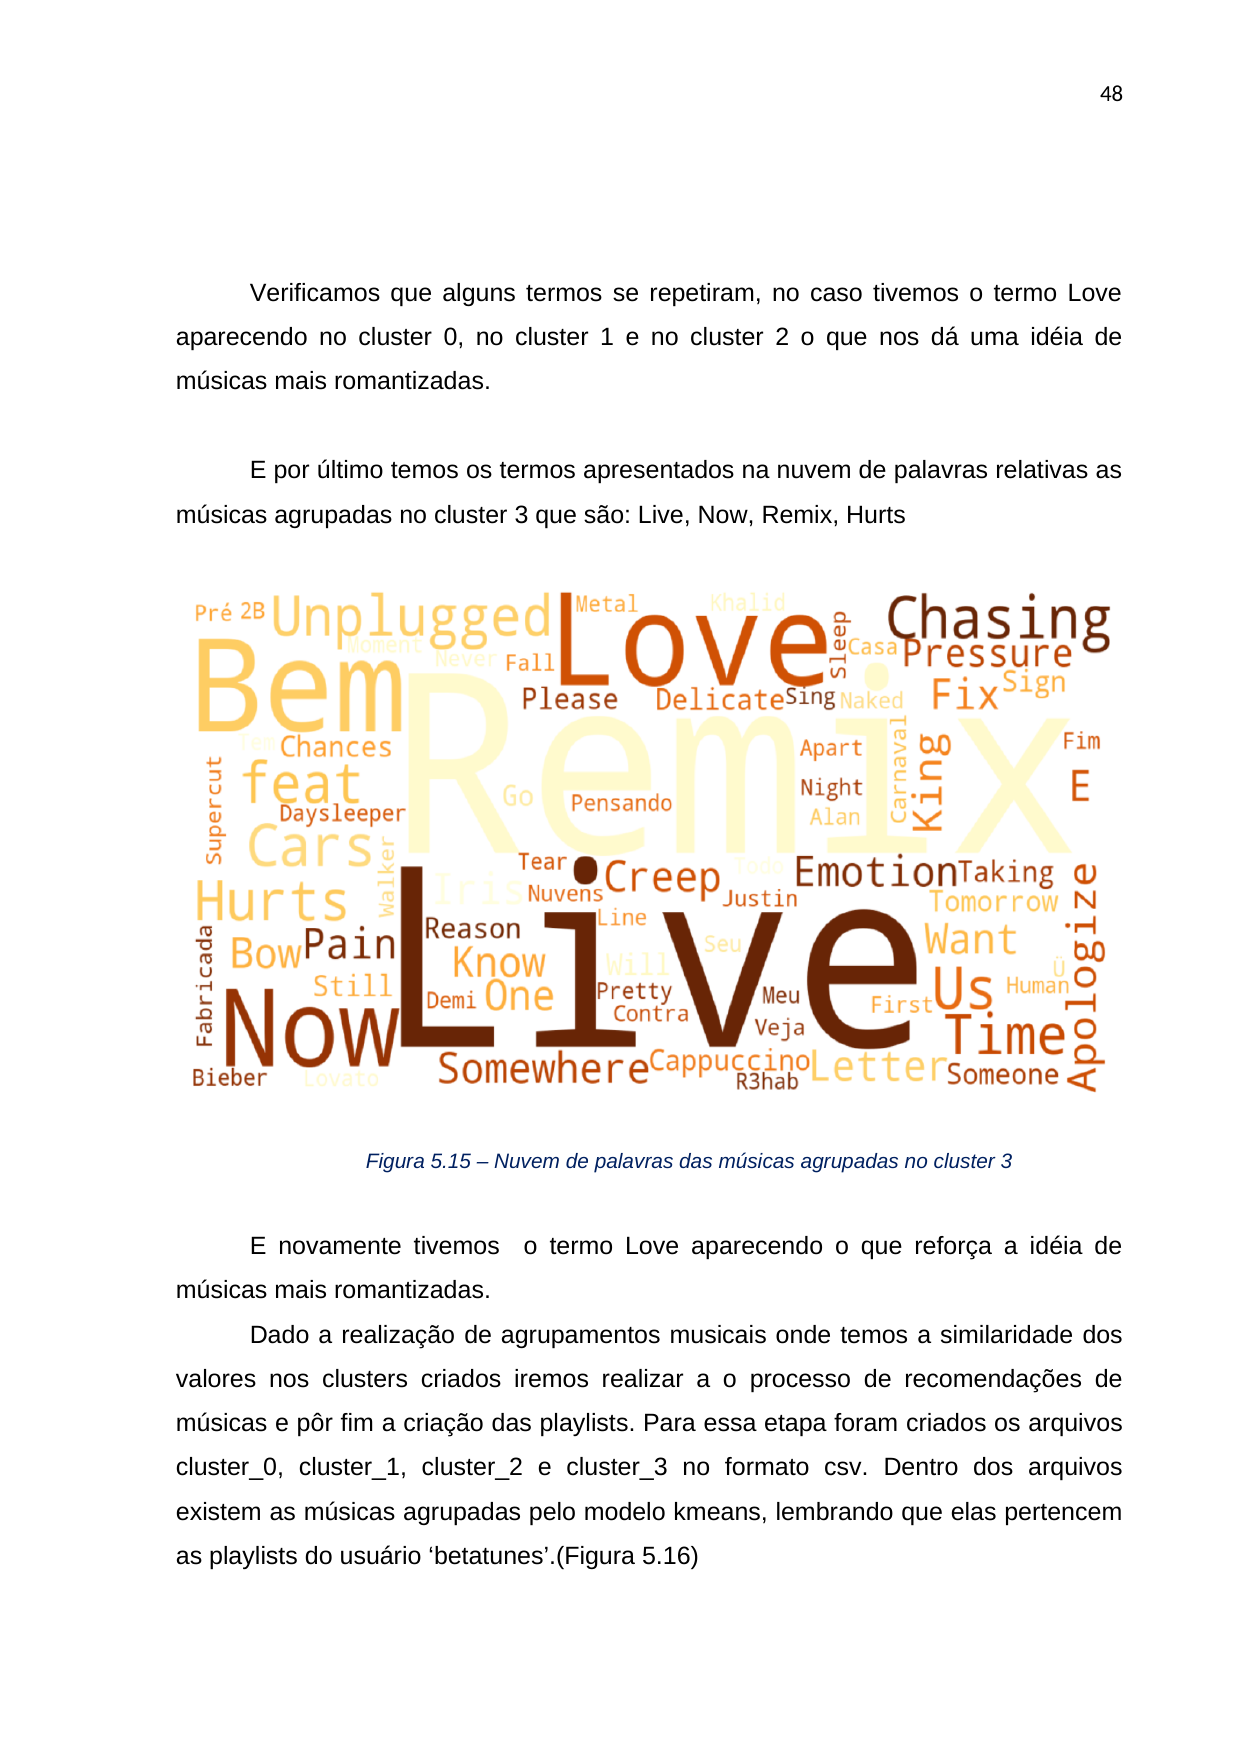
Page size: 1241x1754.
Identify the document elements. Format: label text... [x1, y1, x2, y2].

text Figura 5.15 – Nuvem de palavras das músicas agrupadas no cluster 3 [177, 1149, 1203, 1173]
text E novamente tivemos o termo Love aparecendo o que reforça a idéia de músicas mais romantizadas. [176, 1231, 1124, 1304]
text E por último temos os termos apresentados na nuvem de palavras relativas as músicas agrupadas no cluster 3 que são: Live, Now, Remix, Hurts [176, 455, 1124, 528]
text Verificamos que alguns termos se repetiram, no caso tivemos o termo Love aparecendo no cluster 0, no cluster 1 e no cluster 2 o que nos dá uma idéia de músicas mais romantizadas. [176, 278, 1124, 395]
text Dado a realização de agrupamentos musicais onde temos a similaridade dos valores nos clusters criados iremos realizar a o processo de recomendações de músicas e pôr fim a criação das playlists. Para essa etapa foram criados os arquivos cluster_0, cluster_1, cluster_2 e cluster_3 no formato csv. Dentro dos arquivos existem as músicas agrupadas pelo modelo kmeans, lembrando que elas pertencem as playlists do usuário ‘betatunes’.(Figura 5.16) [176, 1319, 1124, 1570]
picture [177, 587, 1126, 1106]
